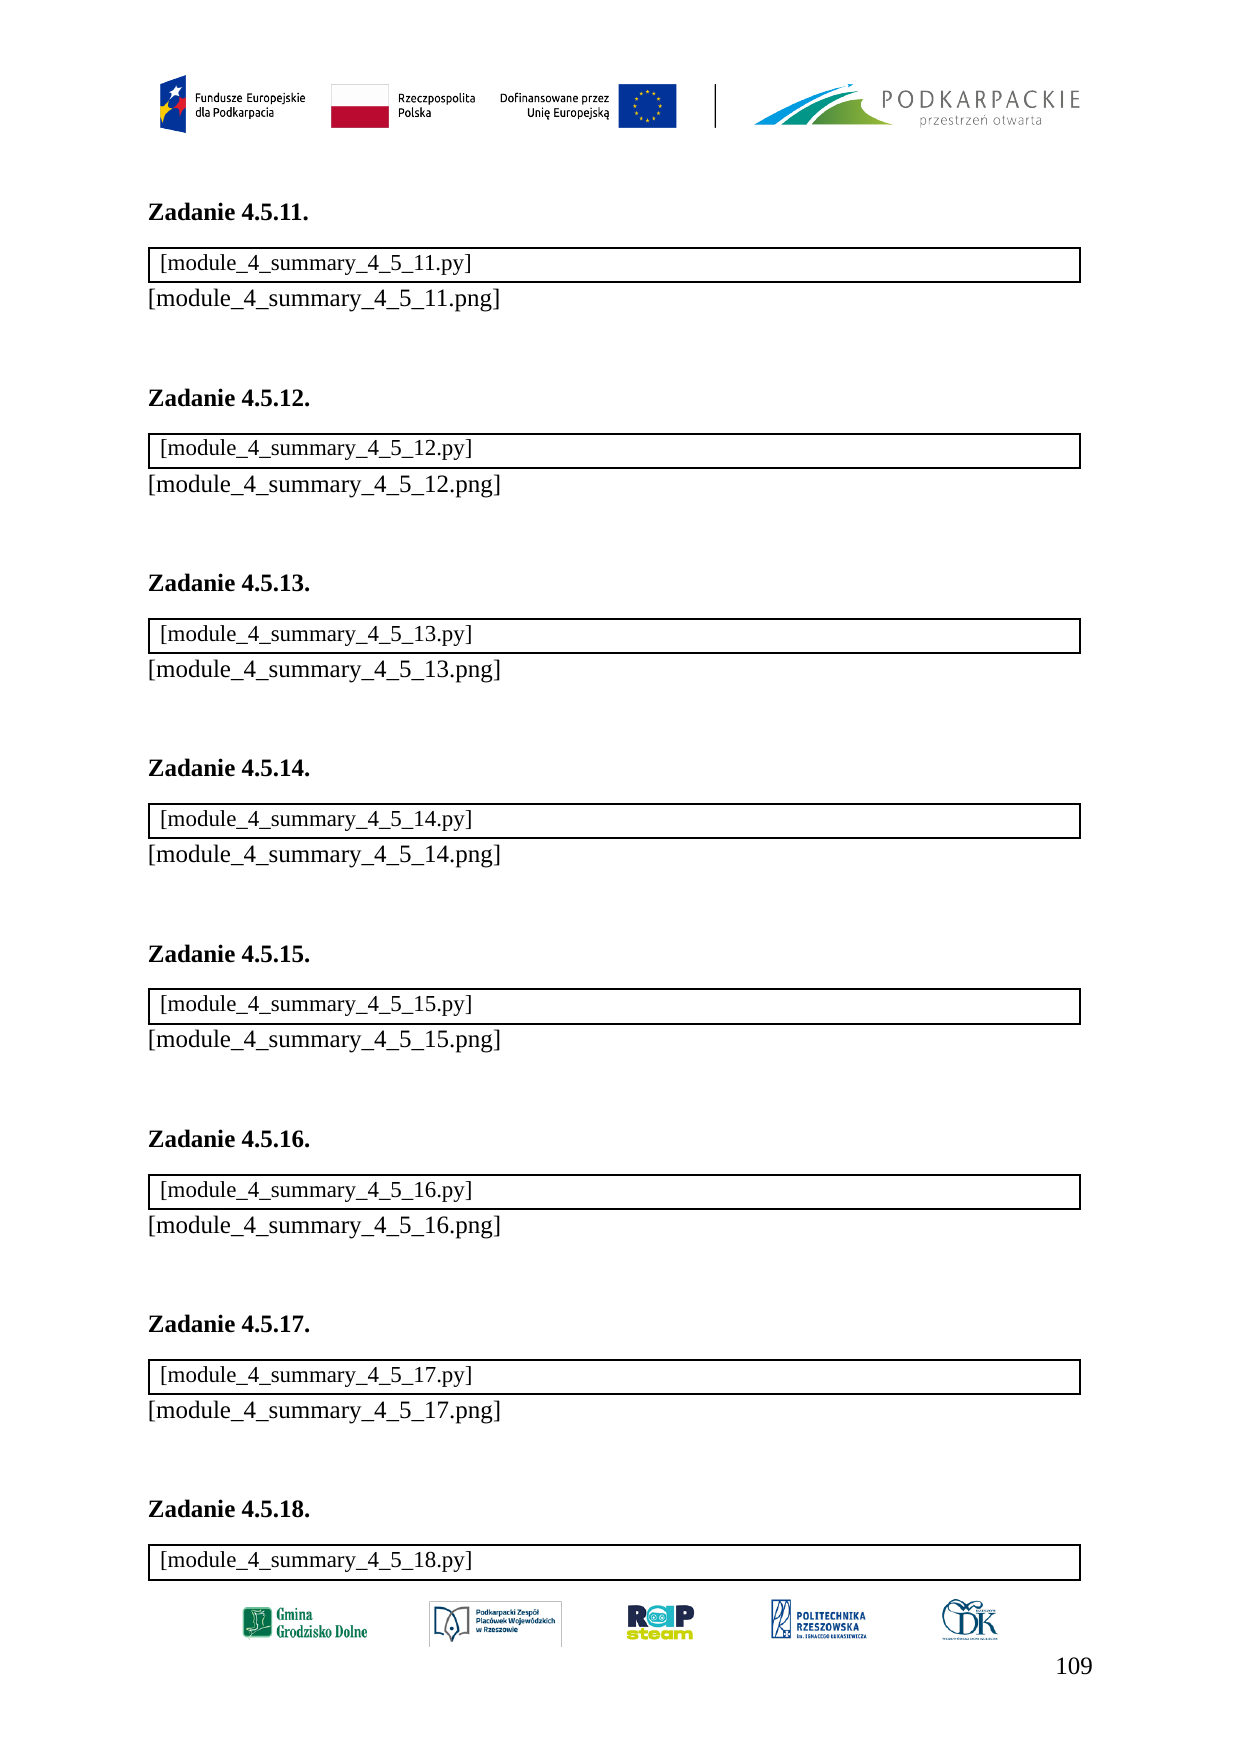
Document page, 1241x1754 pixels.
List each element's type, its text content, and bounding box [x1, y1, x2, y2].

table_header [module_4_summary_4_5_14.py] [150, 805, 1079, 837]
text [module_4_summary_4_5_14.png] [148, 839, 1092, 868]
text Zadanie 4.5.16. [148, 1124, 1092, 1153]
text [module_4_summary_4_5_15.png] [148, 1024, 1092, 1053]
table_header [module_4_summary_4_5_13.py] [150, 620, 1079, 652]
picture [147, 60, 1093, 148]
text Zadanie 4.5.11. [148, 197, 1092, 226]
picture [242, 1585, 998, 1652]
table_header [module_4_summary_4_5_18.py] [150, 1546, 1079, 1578]
text [module_4_summary_4_5_16.png] [148, 1210, 1092, 1239]
table_header [module_4_summary_4_5_11.py] [150, 249, 1079, 281]
table_header [module_4_summary_4_5_12.py] [150, 435, 1079, 467]
text [module_4_summary_4_5_11.png] [148, 283, 1092, 312]
text Zadanie 4.5.15. [148, 939, 1092, 967]
text [module_4_summary_4_5_13.png] [148, 654, 1092, 683]
text Zadanie 4.5.18. [148, 1494, 1092, 1523]
text Zadanie 4.5.14. [148, 753, 1092, 782]
text [module_4_summary_4_5_12.png] [148, 469, 1092, 497]
text Zadanie 4.5.13. [148, 568, 1092, 597]
text Zadanie 4.5.12. [148, 383, 1092, 411]
table_header [module_4_summary_4_5_17.py] [150, 1361, 1079, 1393]
text Zadanie 4.5.17. [148, 1309, 1092, 1338]
text [module_4_summary_4_5_17.png] [148, 1395, 1092, 1424]
table_header [module_4_summary_4_5_16.py] [150, 1176, 1079, 1208]
table_header [module_4_summary_4_5_15.py] [150, 990, 1079, 1022]
